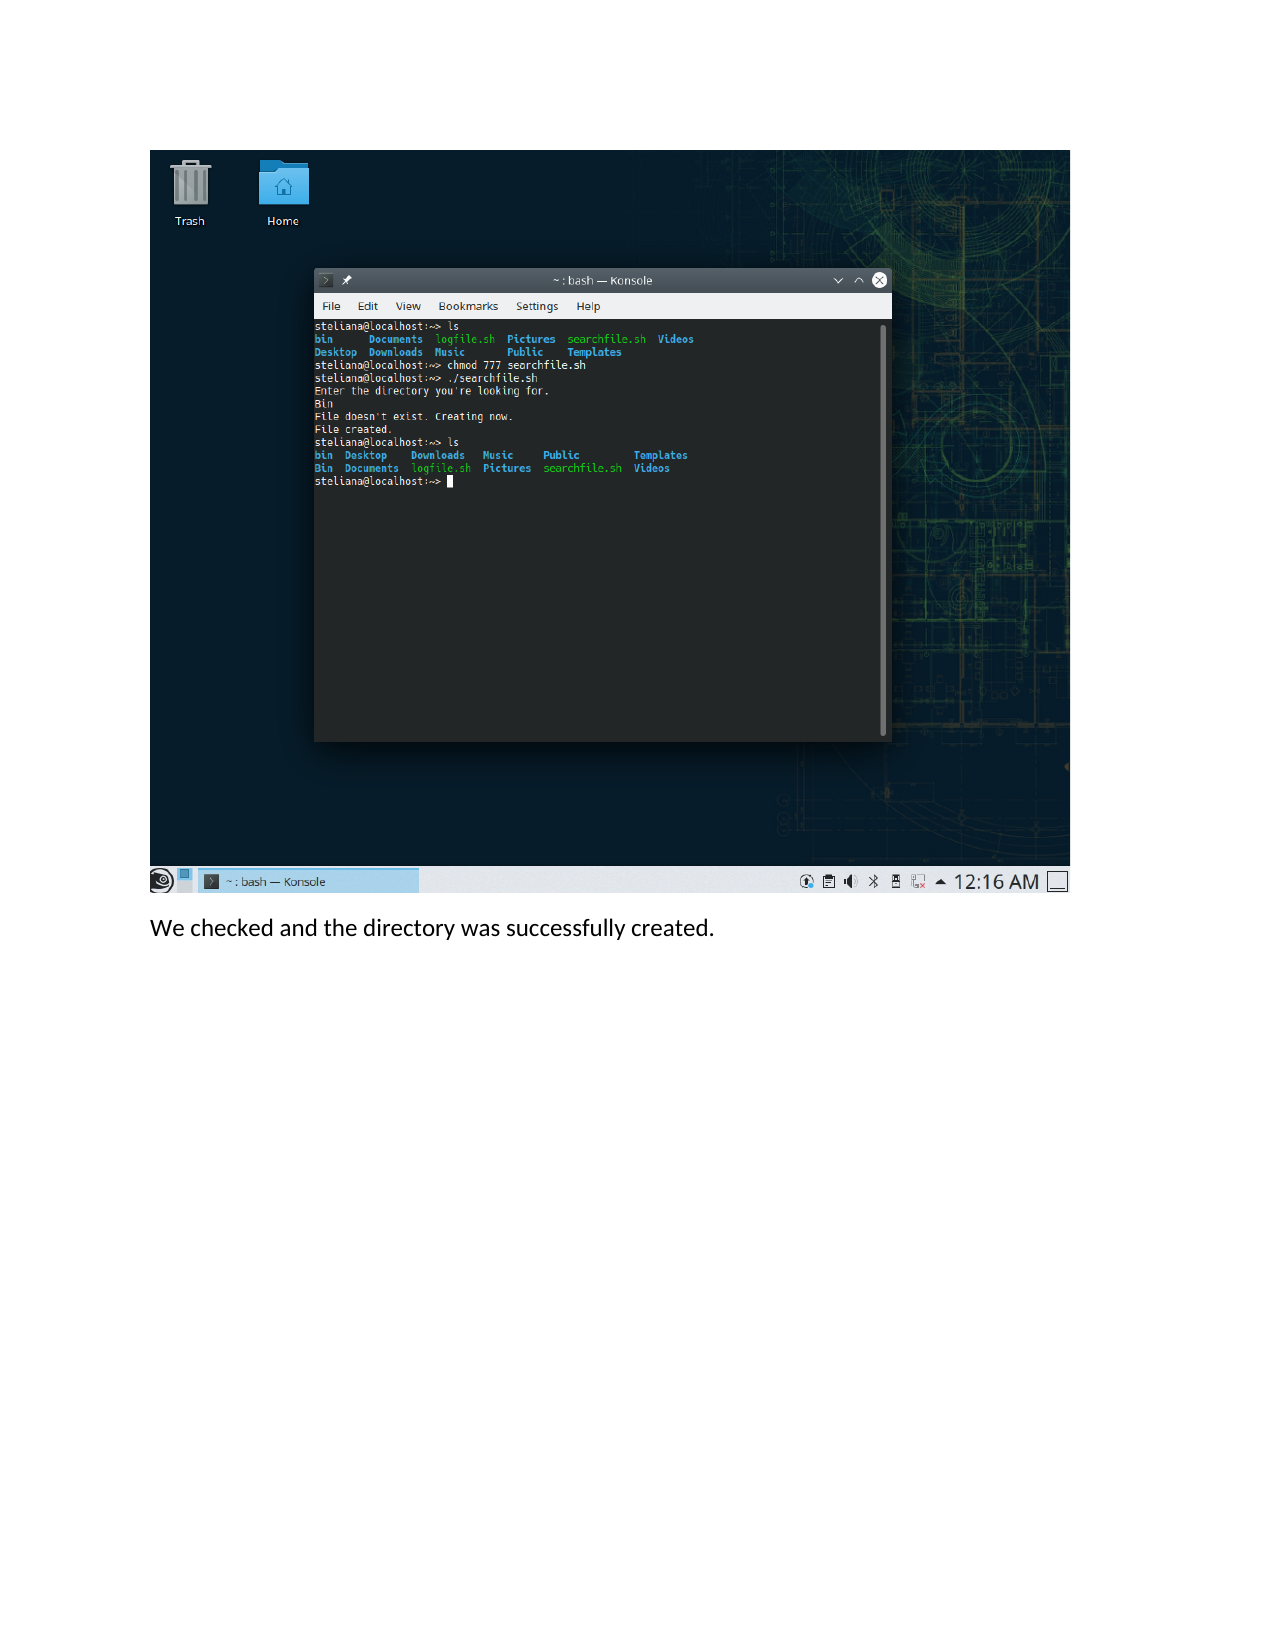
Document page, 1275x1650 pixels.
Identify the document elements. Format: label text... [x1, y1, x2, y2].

picture [150, 150, 1071, 893]
text We checked and the directory was successfully created. [150, 912, 1125, 942]
